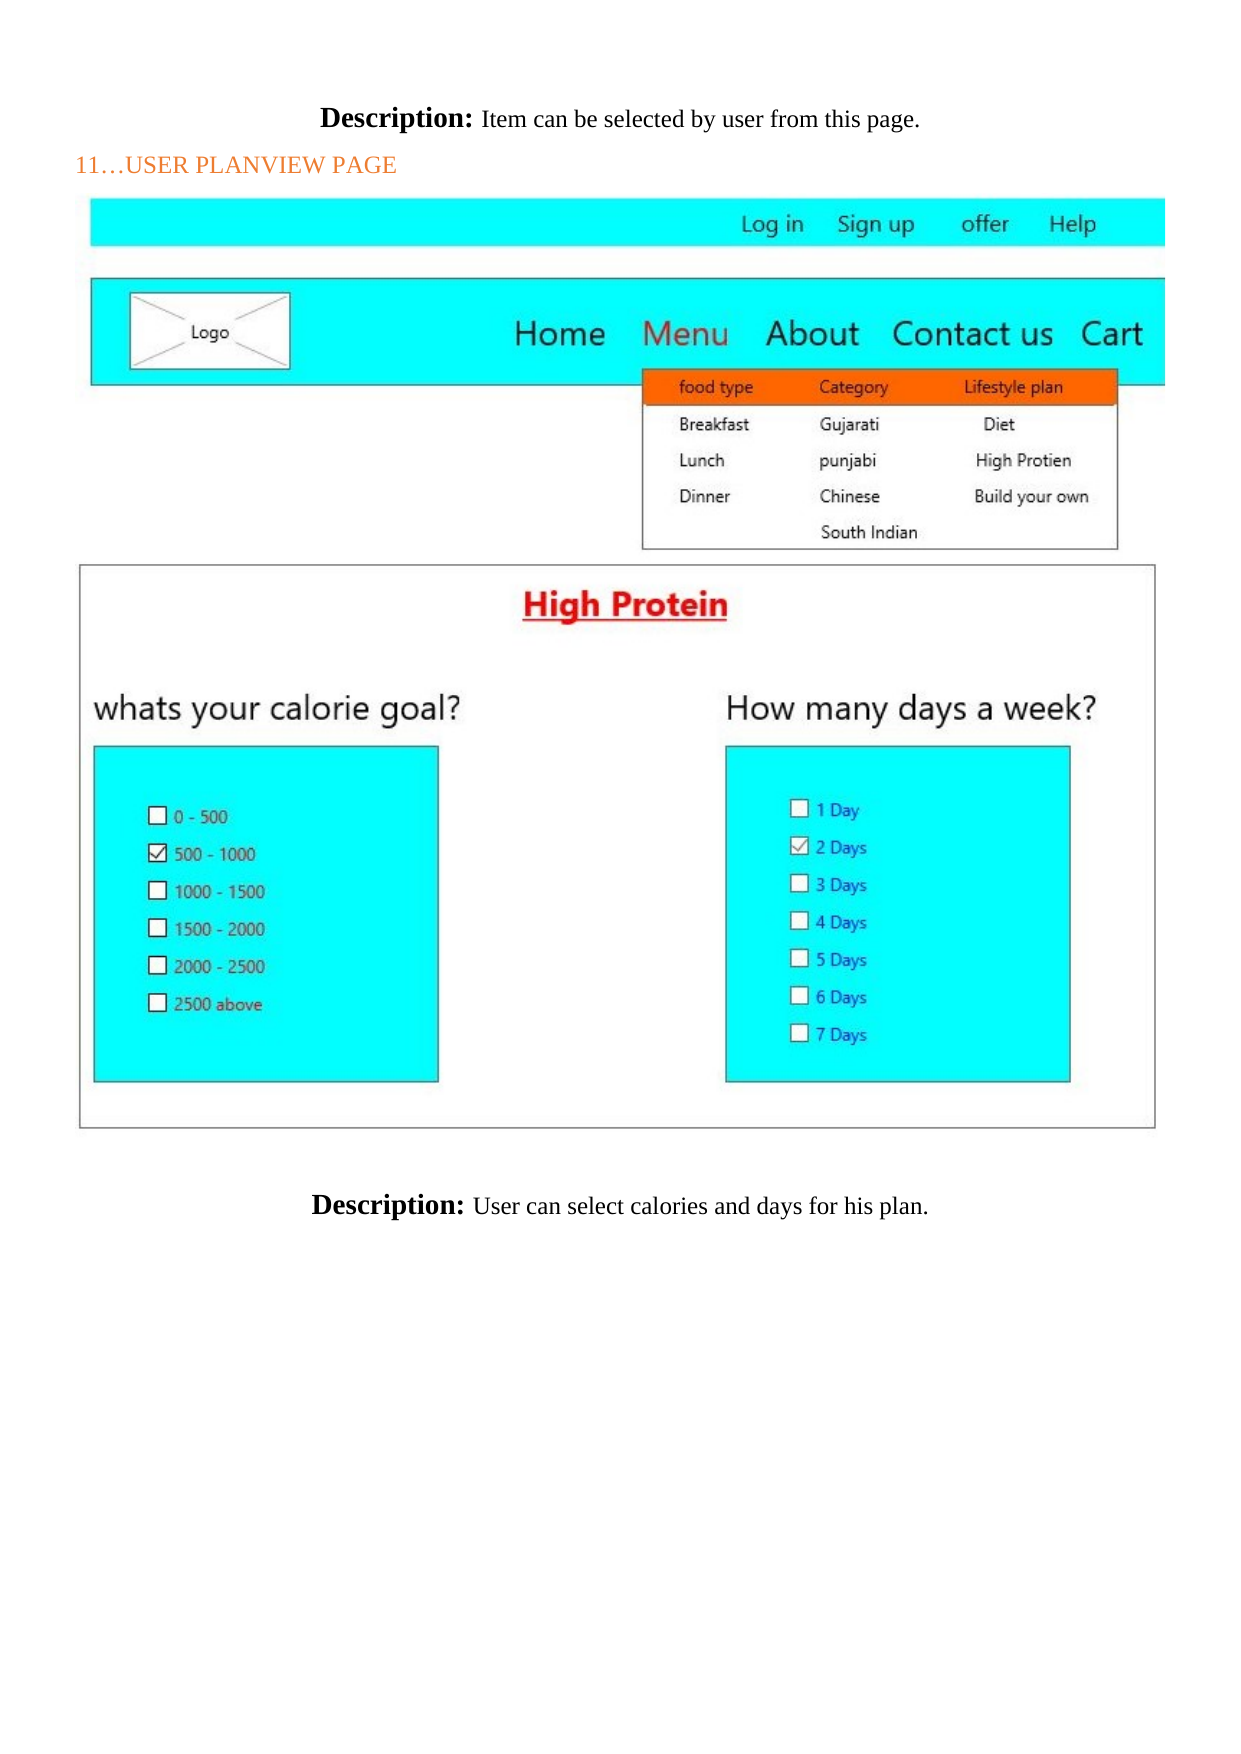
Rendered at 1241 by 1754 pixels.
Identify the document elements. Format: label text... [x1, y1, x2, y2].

picture [75, 193, 1166, 1172]
text Description: User can select calories and days for his plan. [75, 1187, 1165, 1221]
text 11…USER PLANVIEW PAGE [75, 150, 1165, 178]
text Description: Item can be selected by user from this page. [75, 100, 1165, 134]
